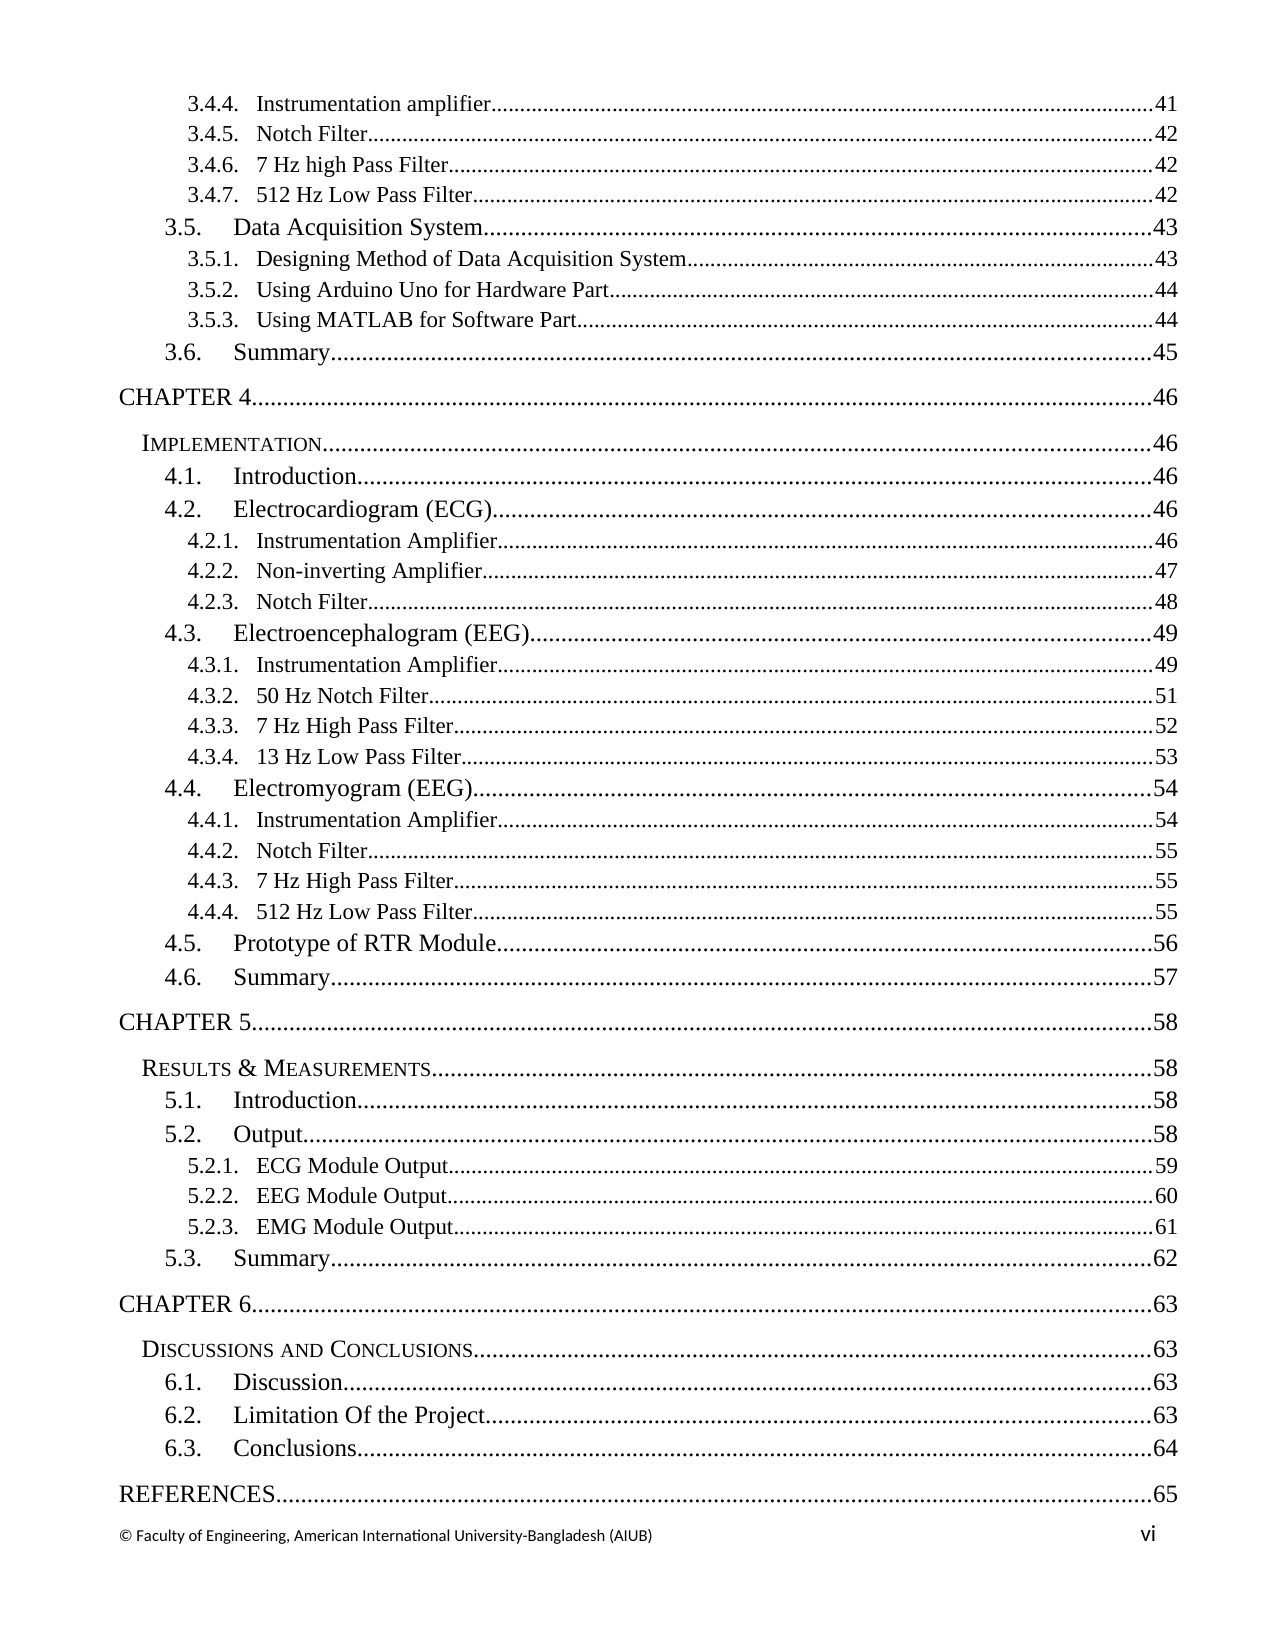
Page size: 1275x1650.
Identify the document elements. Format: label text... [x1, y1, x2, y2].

text 5.1. Introduction 58 [164, 1086, 1185, 1114]
text Chapter 6 63 [118, 1289, 1185, 1317]
text 4.3.2. 50 Hz Notch Filter 51 [187, 682, 1185, 708]
text 4.4.3. 7 Hz High Pass Filter 55 [187, 867, 1185, 894]
text 4.3.4. 13 Hz Low Pass Filter 53 [187, 743, 1185, 769]
text 6.1. Discussion 63 [164, 1367, 1185, 1396]
text 4.1. Introduction 46 [164, 461, 1185, 489]
text 6.2. Limitation Of the Project 63 [164, 1400, 1185, 1429]
text 3.4.4. Instrumentation amplifier 41 [187, 90, 1185, 116]
text 4.5. Prototype of RTR Module 56 [164, 928, 1185, 957]
text REFERENCES 65 [118, 1479, 1185, 1508]
text 5.2.2. EEG Module Output 60 [187, 1182, 1185, 1208]
text Discussions and Conclusions 63 [141, 1334, 1185, 1363]
text 3.5. Data Acquisition System 43 [164, 212, 1185, 241]
text Chapter 4 46 [118, 382, 1185, 411]
text 4.4.2. Notch Filter 55 [187, 837, 1185, 863]
text 4.3. Electroencephalogram (EEG) 49 [164, 618, 1185, 647]
text 6.3. Conclusions 64 [164, 1433, 1185, 1462]
text 4.4.1. Instrumentation Amplifier 54 [187, 806, 1185, 833]
text 3.6. Summary 45 [164, 337, 1185, 365]
text Results & Measurements 58 [141, 1053, 1185, 1081]
text 3.4.5. Notch Filter 42 [187, 121, 1185, 147]
text 5.2.1. ECG Module Output 59 [187, 1152, 1185, 1178]
text 3.5.2. Using Arduino Uno for Hardware Part 44 [187, 276, 1185, 302]
text 4.3.1. Instrumentation Amplifier 49 [187, 651, 1185, 678]
text Chapter 5 58 [118, 1007, 1185, 1036]
text 4.2.1. Instrumentation Amplifier 46 [187, 527, 1185, 553]
text 3.4.6. 7 Hz high Pass Filter 42 [187, 151, 1185, 177]
text 4.2.3. Notch Filter 48 [187, 588, 1185, 614]
text Implementation 46 [141, 428, 1185, 456]
text 3.5.1. Designing Method of Data Acquisition System 43 [187, 245, 1185, 271]
text 4.3.3. 7 Hz High Pass Filter 52 [187, 712, 1185, 739]
text 4.4.4. 512 Hz Low Pass Filter 55 [187, 898, 1185, 924]
text 4.4. Electromyogram (EEG) 54 [164, 773, 1185, 802]
text 5.3. Summary 62 [164, 1243, 1185, 1272]
text 3.4.7. 512 Hz Low Pass Filter 42 [187, 182, 1185, 208]
text 5.2. Output 58 [164, 1119, 1185, 1147]
text 4.6. Summary 57 [164, 962, 1185, 990]
text 5.2.3. EMG Module Output 61 [187, 1213, 1185, 1239]
text 4.2.2. Non-inverting Amplifier 47 [187, 557, 1185, 584]
text 4.2. Electrocardiogram (ECG) 46 [164, 494, 1185, 522]
text 3.5.3. Using MATLAB for Software Part 44 [187, 306, 1185, 332]
